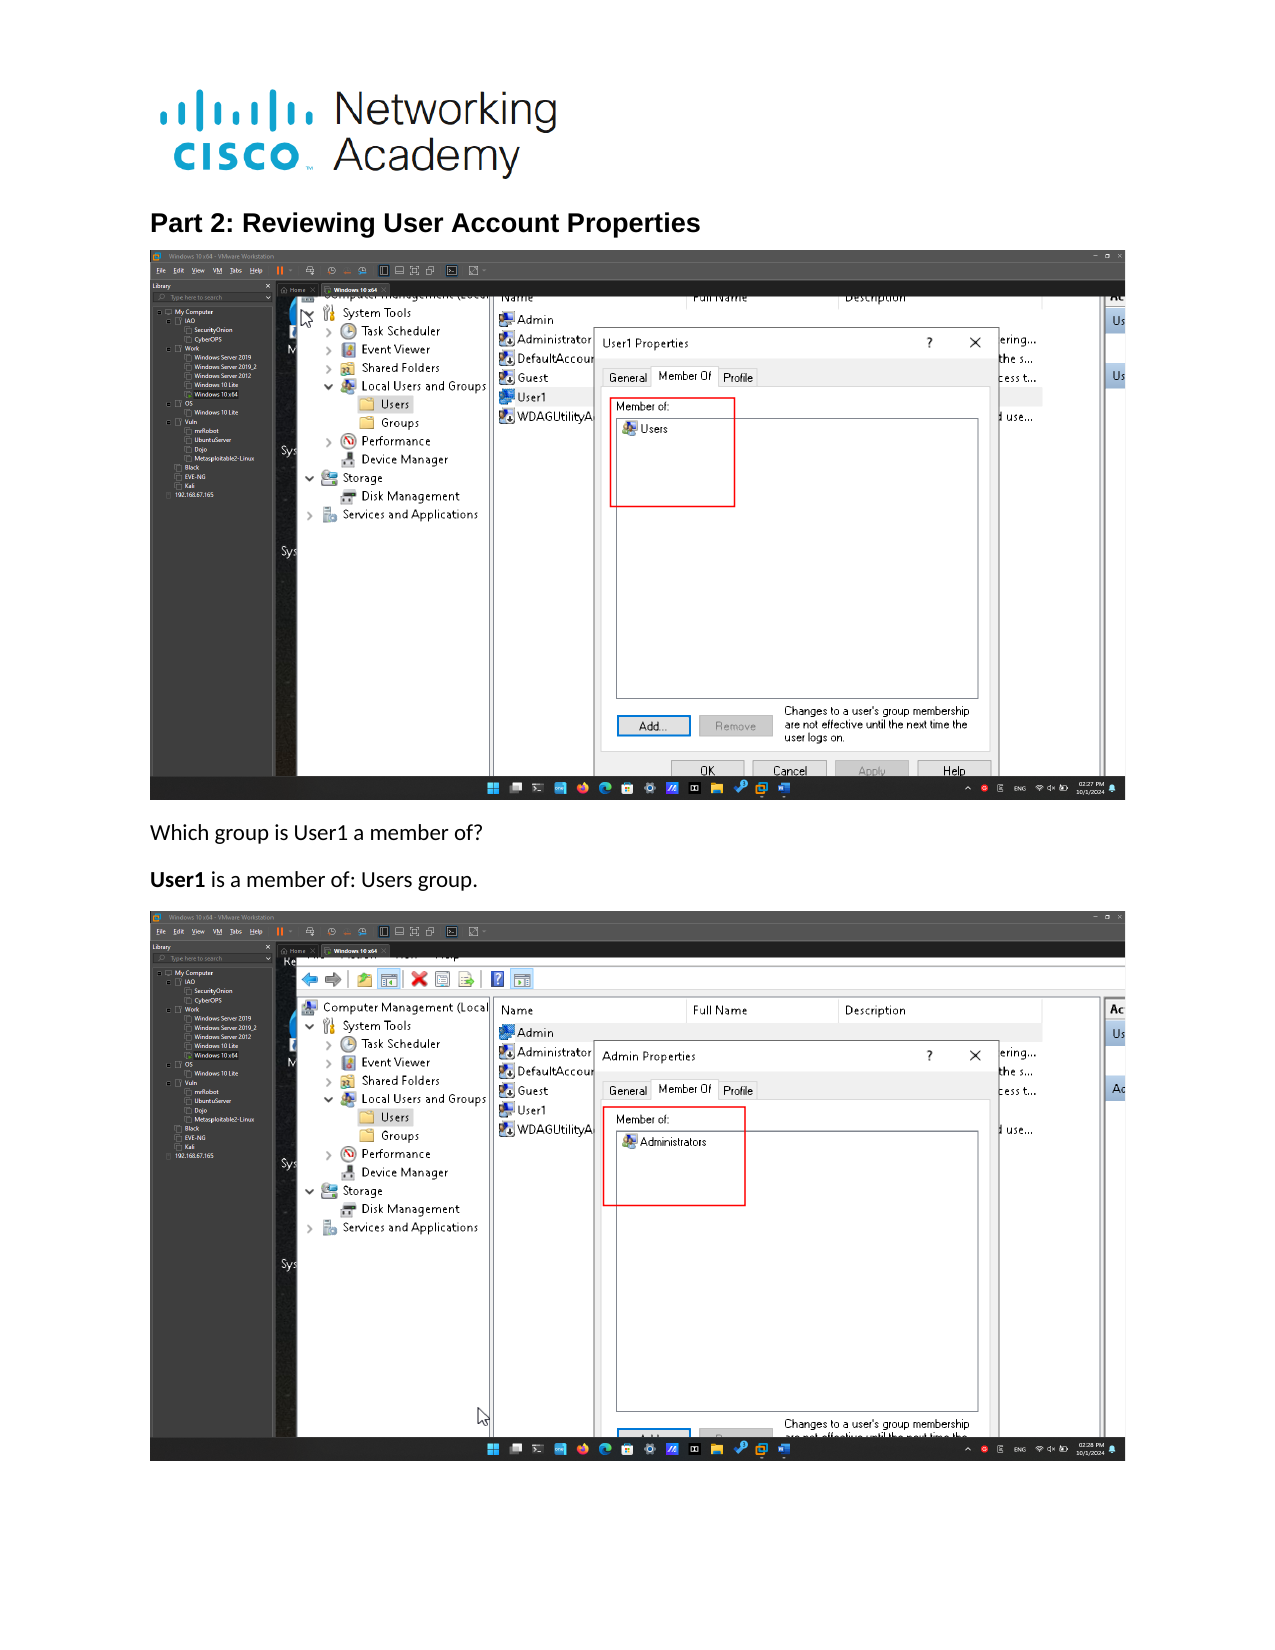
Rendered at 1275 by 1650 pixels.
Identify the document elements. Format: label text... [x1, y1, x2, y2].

picture [150, 250, 1125, 800]
text User1 is a member of: Users group. [150, 865, 1125, 893]
text Which group is User1 a member of? [150, 818, 1125, 846]
subtitle Reviewing User Account Properties [150, 207, 1125, 238]
picture [150, 75, 575, 207]
picture [150, 911, 1125, 1461]
